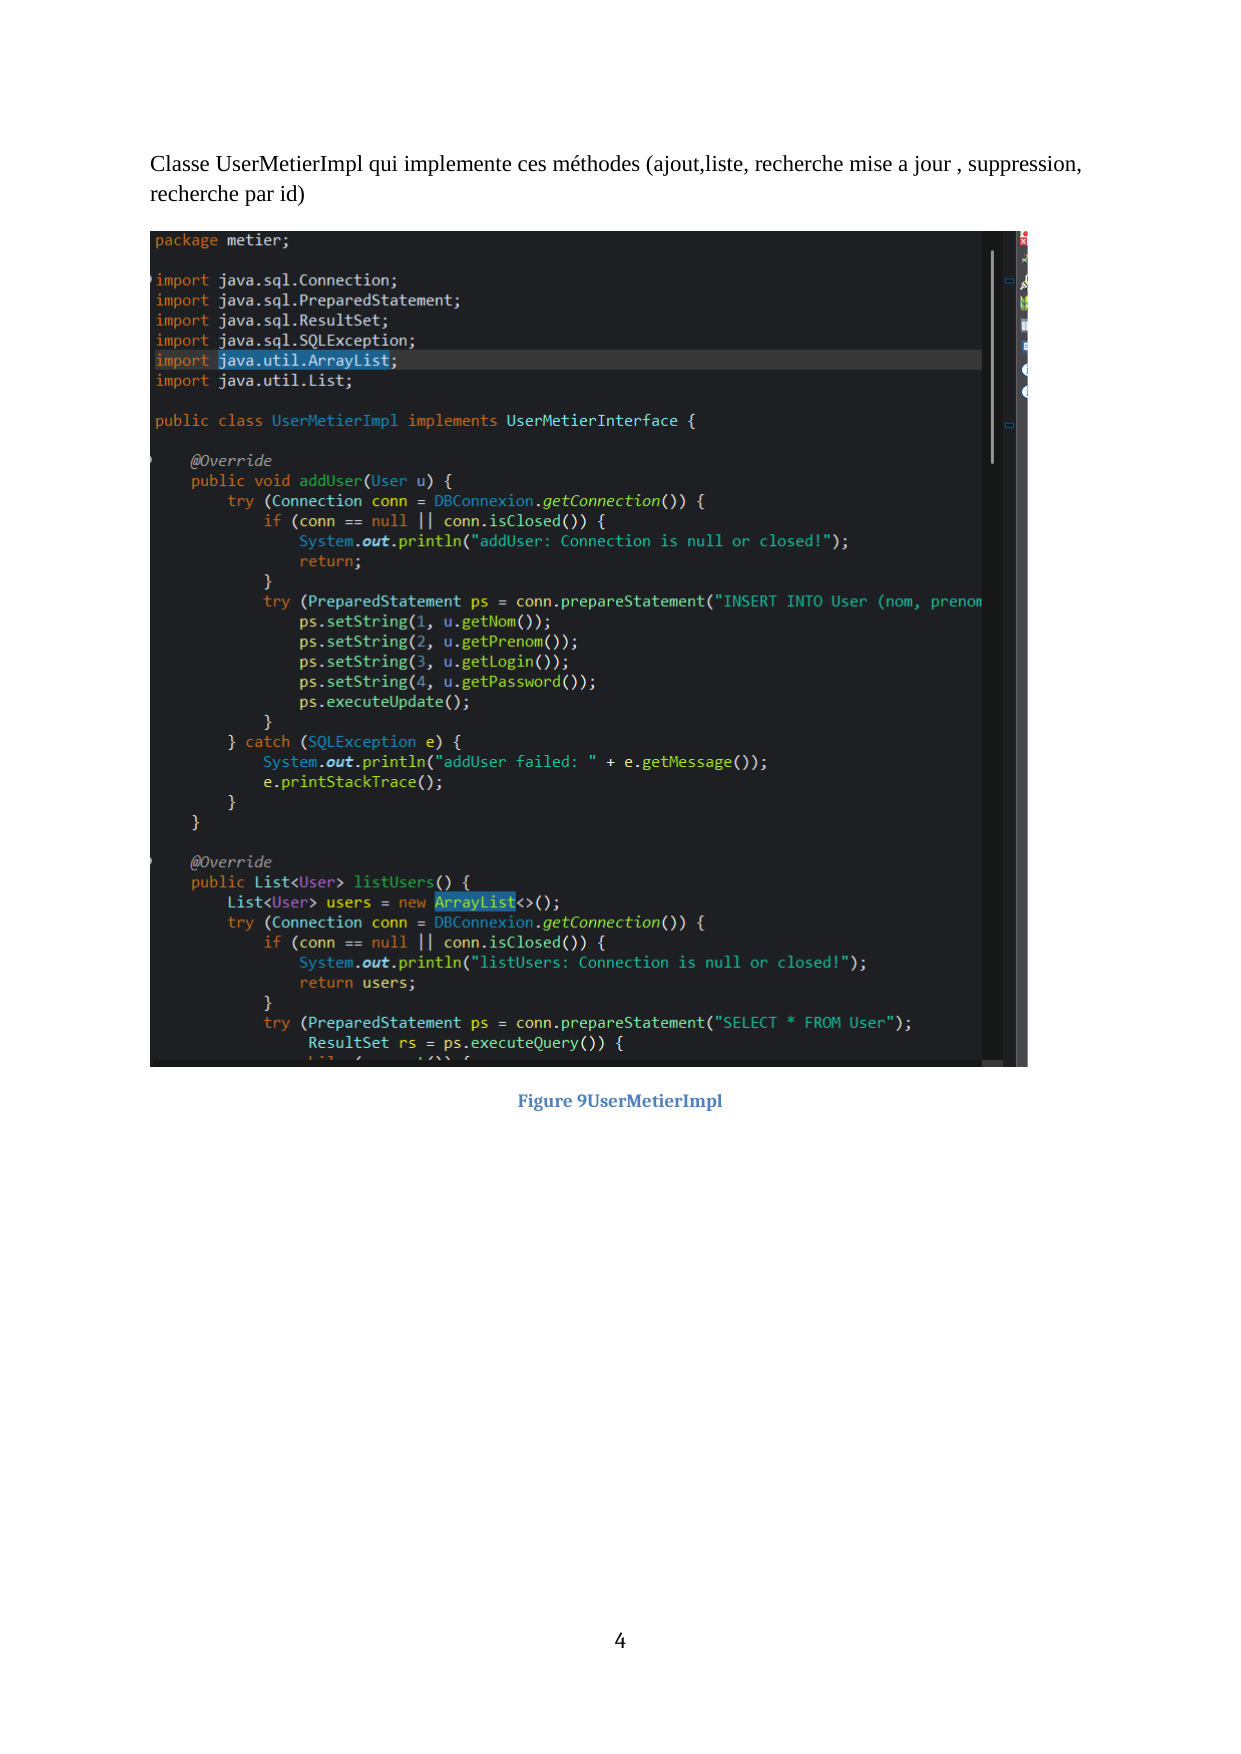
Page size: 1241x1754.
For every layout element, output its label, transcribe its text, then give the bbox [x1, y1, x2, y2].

picture [150, 231, 1028, 1067]
text Classe UserMetierImpl qui implemente ces méthodes (ajout,liste, recherche mise a jour , suppression, recherche par id) [150, 150, 1090, 207]
